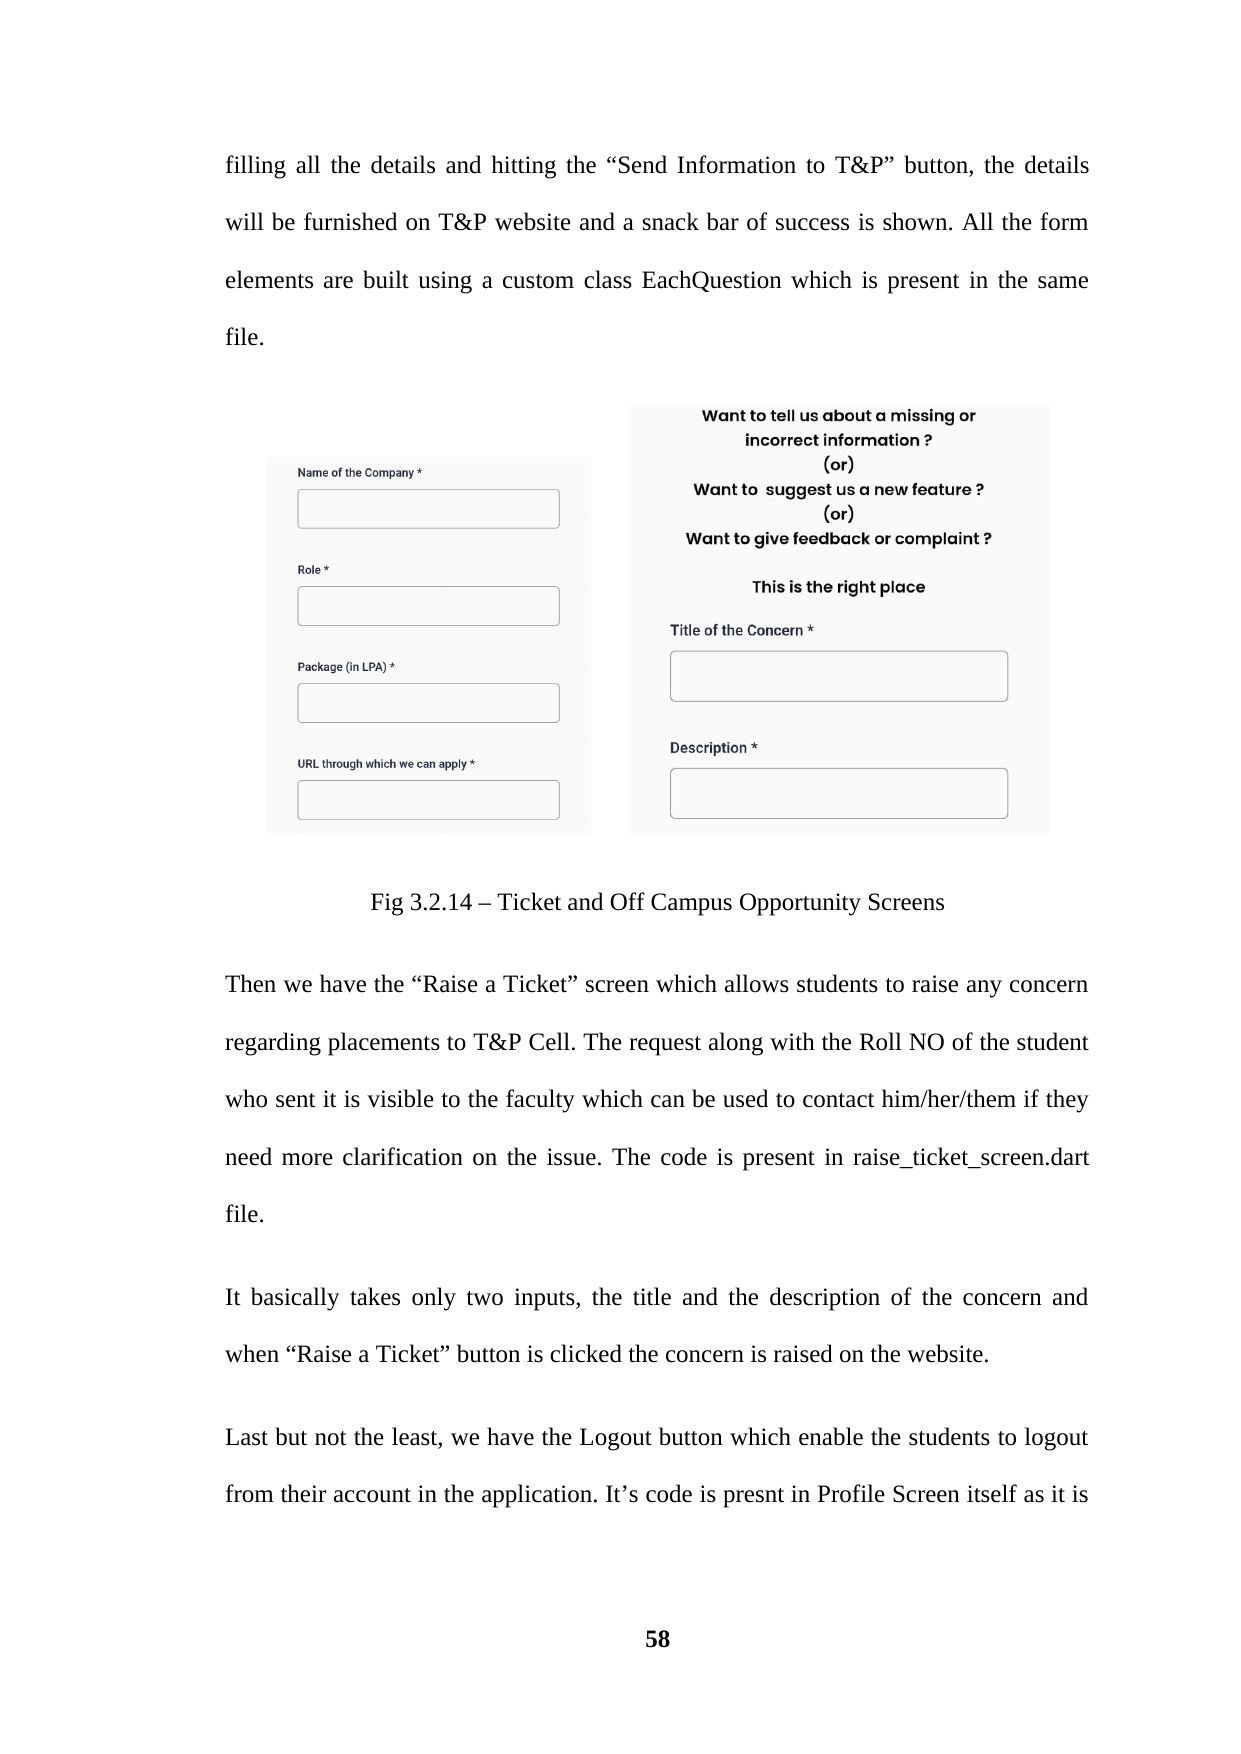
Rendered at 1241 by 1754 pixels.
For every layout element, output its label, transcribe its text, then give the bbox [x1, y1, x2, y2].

text Then we have the “Raise a Ticket” screen which allows students to raise any concern regarding placements to T&P Cell. The request along with the Roll NO of the student who sent it is visible to the faculty which can be used to contact him/her/them if they need more clarification on the issue. The code is present in raise_ticket_screen.dart file. [225, 969, 1090, 1228]
text Fig 3.2.14 – Ticket and Off Campus Opportunity Screens [225, 887, 1090, 915]
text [225, 150, 1090, 351]
picture [265, 457, 592, 833]
picture [628, 405, 1050, 833]
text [225, 1422, 1090, 1508]
text It basically takes only two inputs, the title and the description of the concern and when “Raise a Ticket” button is clicked the concern is raised on the website. [225, 1282, 1090, 1368]
